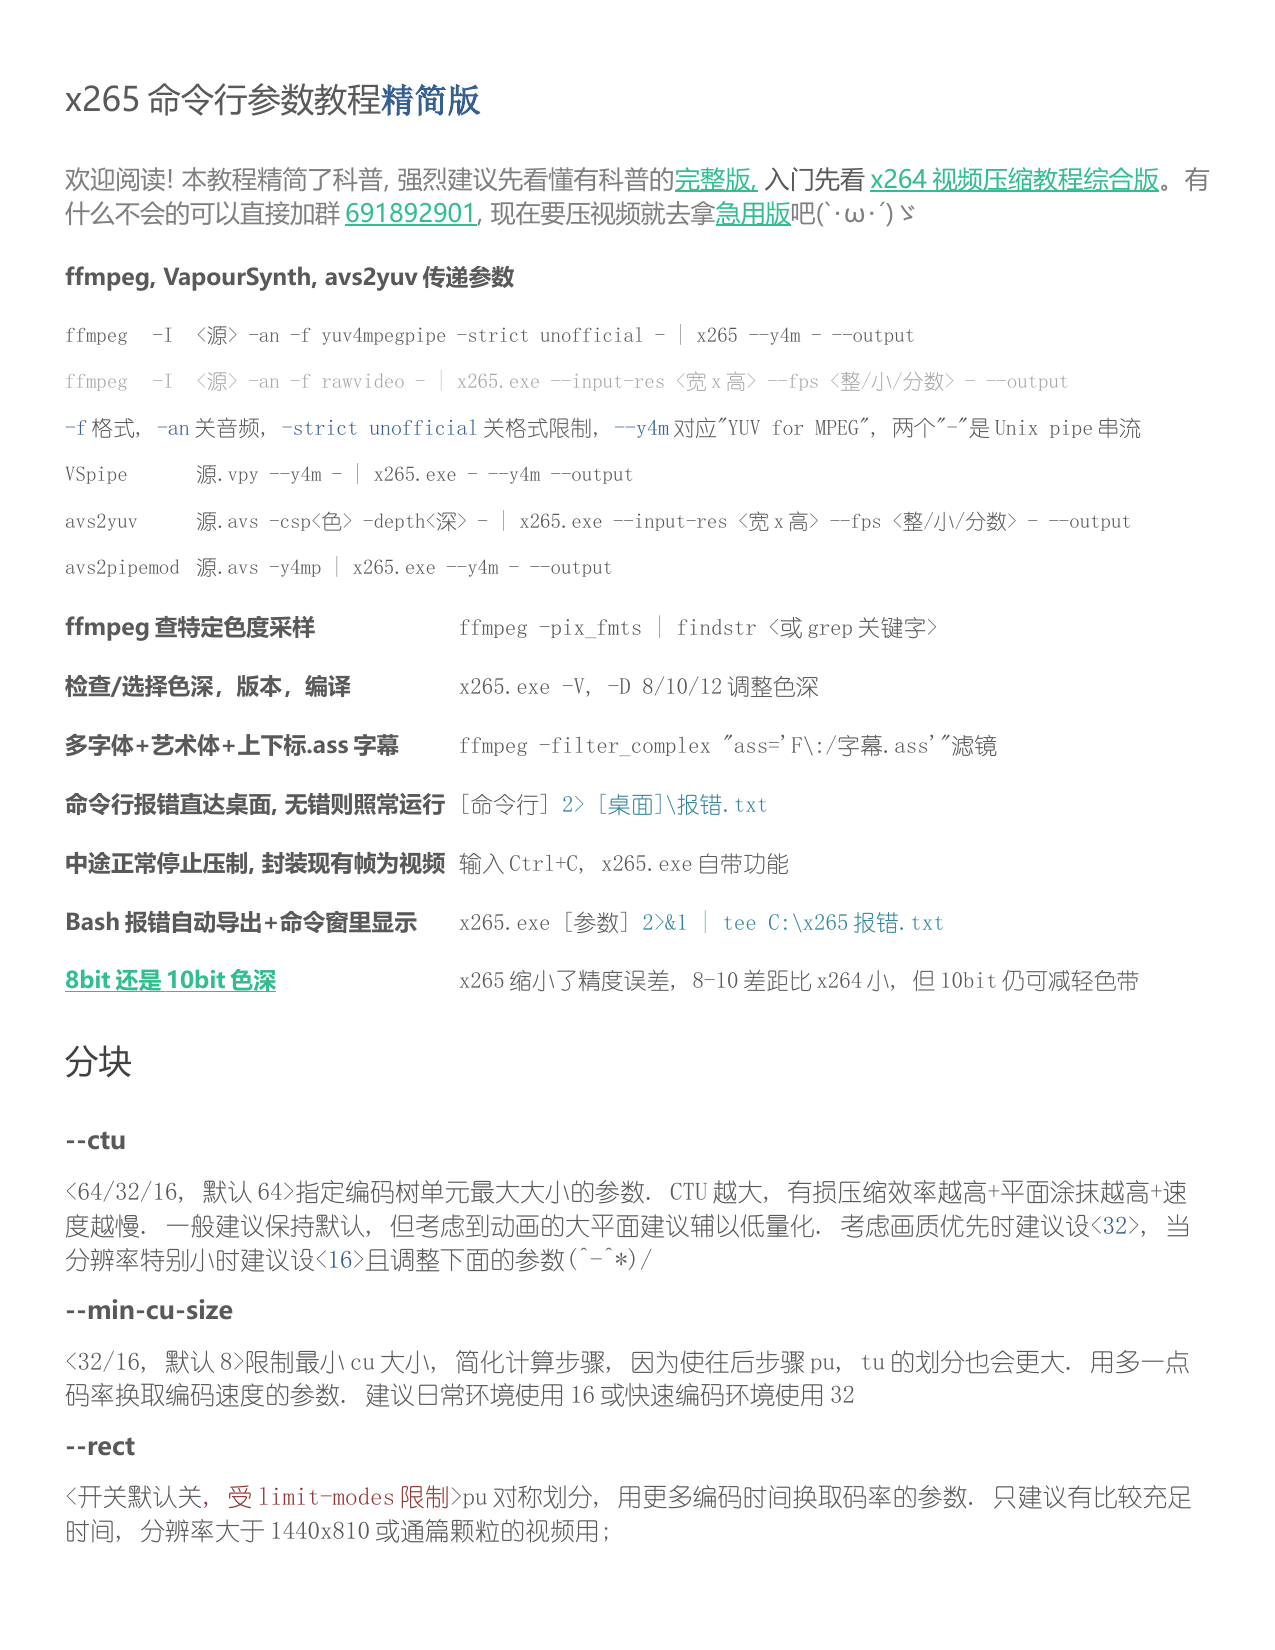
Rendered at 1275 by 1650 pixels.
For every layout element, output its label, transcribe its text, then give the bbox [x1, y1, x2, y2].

text Bash报错自动导出+命令窗里显示 x265.exe [参数] 2>&1 | tee C:\x265报错.txt [65, 904, 1210, 938]
text 检查/选择色深，版本，编译 x265.exe -V, -D 8/10/12调整色深 [65, 668, 1210, 702]
text <32/16, 默认8>限制最小cu大小, 简化计算步骤, 因为使往后步骤pu, tu的划分也会更大. 用多一点码率换取编码速度的参数. 建议日常环境使用16或快速编码环境使用32 [65, 1344, 1210, 1412]
text <开关默认关, 受limit-modes限制>pu对称划分, 用更多编码时间换取码率的参数. 只建议有比较充足时间, 分辨率大于1440x810或通篇颗粒的视频用; [65, 1479, 1210, 1547]
text ffmpeg, VapourSynth, avs2yuv传递参数 [65, 259, 1210, 293]
text --rect [65, 1428, 1210, 1462]
text --ctu [65, 1123, 1210, 1157]
text 欢迎阅读! 本教程精简了科普, 强烈建议先看懂有科普的完整版, 入门先看x264视频压缩教程综合版。有什么不会的可以直接加群691892901, 现在要压视频就去拿急用版吧(`･ω･´)ゞ [65, 162, 1210, 229]
text <64/32/16, 默认64>指定编码树单元最大大小的参数. CTU越大, 有损压缩效率越高+平面涂抹越高+速度越慢. 一般建议保持默认, 但考虑到动画的大平面建议辅以低量化. 考虑画质优先时建议设<32>, 当分辨率特别小时建议设<16>且调整下面的参数(^-^*)/ [65, 1174, 1210, 1276]
text VSpipe 源.vpy --y4m - | x265.exe - --y4m --output [65, 457, 1210, 491]
text -f格式, -an关音频, -strict unofficial关格式限制, --y4m对应"YUV for MPEG", 两个"-"是Unix pipe串流 [65, 411, 1210, 444]
text avs2yuv 源.avs -csp<色> -depth<深> - | x265.exe --input-res <宽x高> --fps <整/小/分数> - --output [65, 503, 1210, 537]
text ffmpeg -I <源> -an -f rawvideo - | x265.exe --input-res <宽x高> --fps <整/小/分数> - --output [65, 364, 1210, 398]
text --min-cu-size [65, 1293, 1210, 1327]
text 多字体+艺术体+上下标.ass字幕 ffmpeg -filter_complex "ass='F\:/字幕.ass'"滤镜 [65, 727, 1210, 761]
text x265命令行参数教程精简版 [65, 64, 1210, 132]
text avs2pipemod 源.avs -y4mp | x265.exe --y4m - --output [65, 550, 1210, 584]
subtitle 分块 [65, 1026, 1210, 1094]
text ffmpeg -I <源> -an -f yuv4mpegpipe -strict unofficial - | x265 --y4m - --output [65, 318, 1210, 352]
text 8bit还是10bit色深 x265缩小了精度误差, 8-10差距比x264小, 但10bit仍可减轻色带 [65, 963, 1210, 997]
text ffmpeg查特定色度采样 ffmpeg -pix_fmts | findstr <或grep关键字> [65, 609, 1210, 643]
text 中途正常停止压制, 封装现有帧为视频 输入Ctrl+C, x265.exe自带功能 [65, 845, 1210, 879]
text 命令行报错直达桌面, 无错则照常运行 [命令行] 2> [桌面]\报错.txt [65, 786, 1210, 820]
